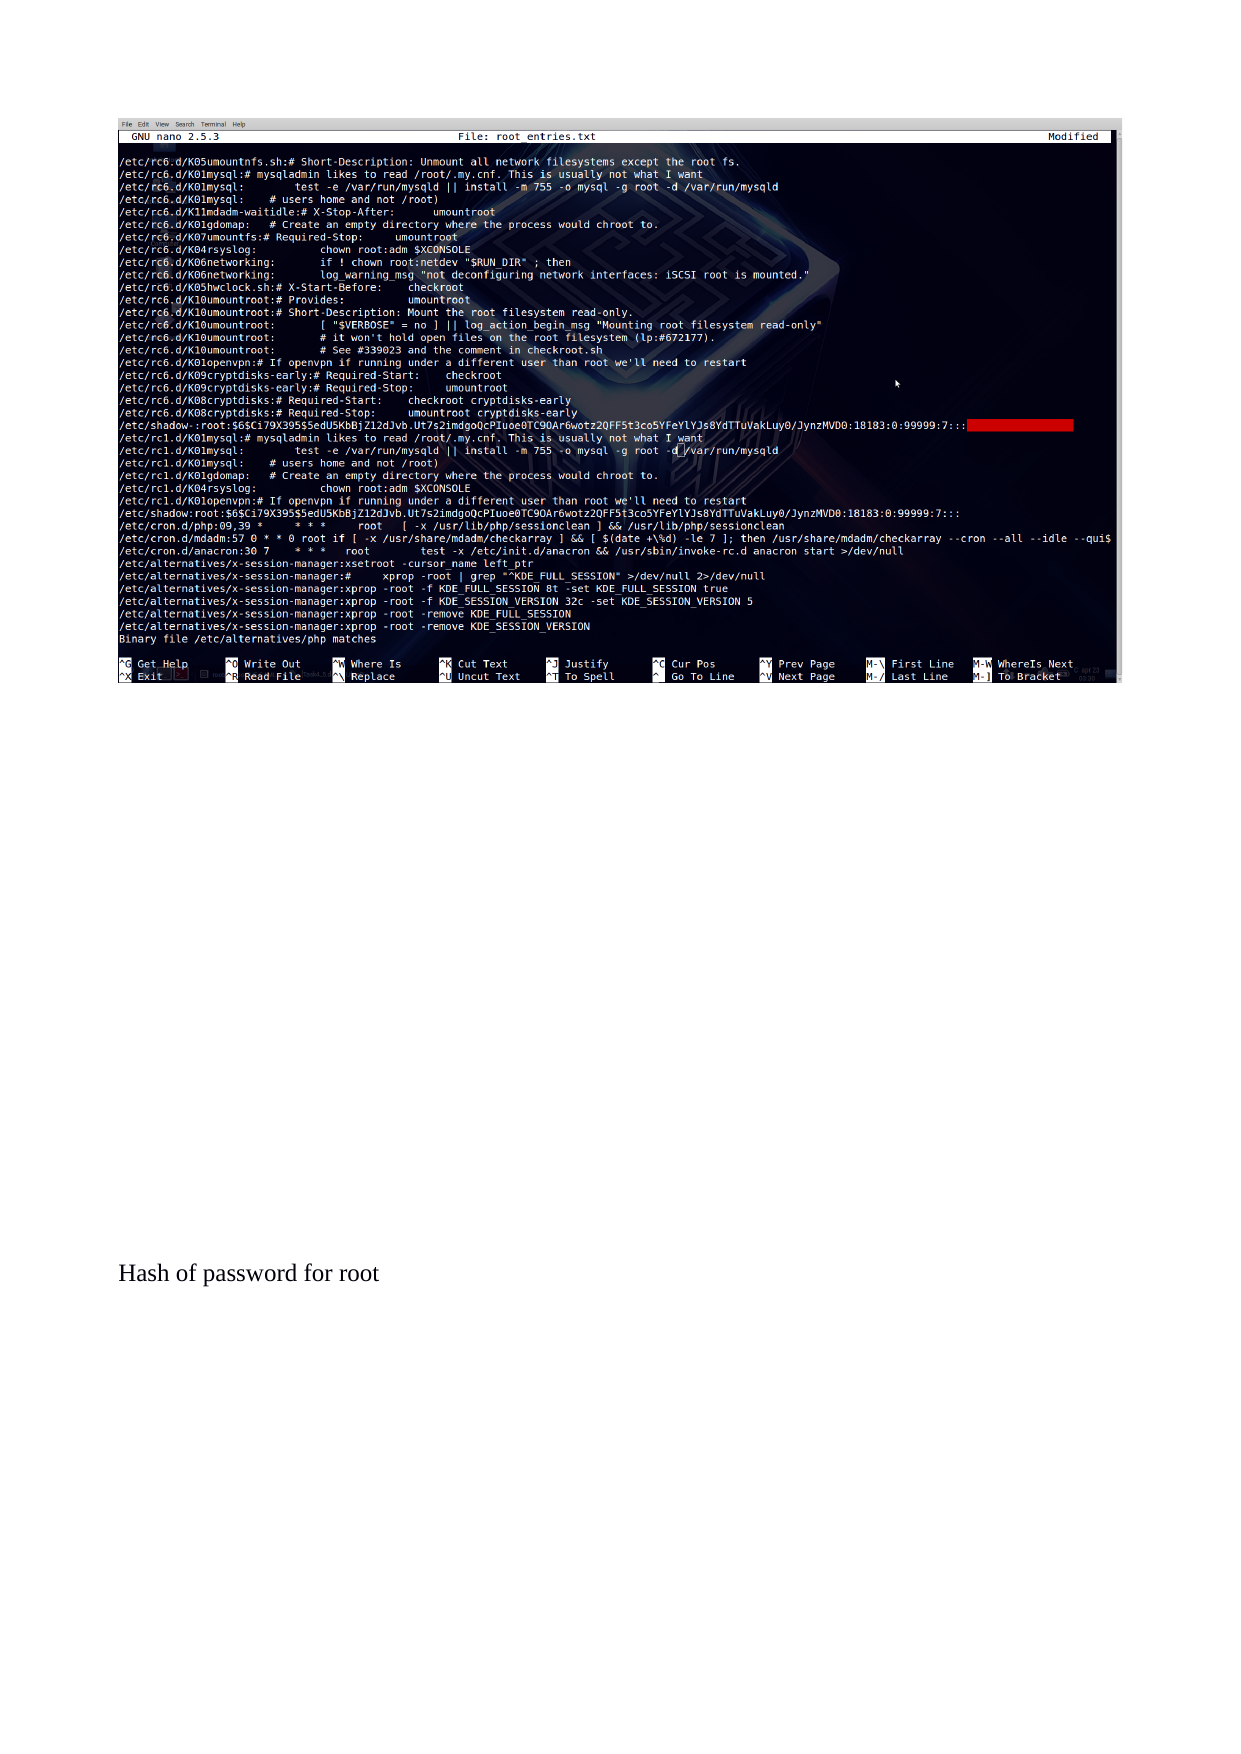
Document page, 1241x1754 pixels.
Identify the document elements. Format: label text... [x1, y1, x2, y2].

text Hash of password for root [118, 1258, 1122, 1287]
picture [118, 118, 1123, 683]
